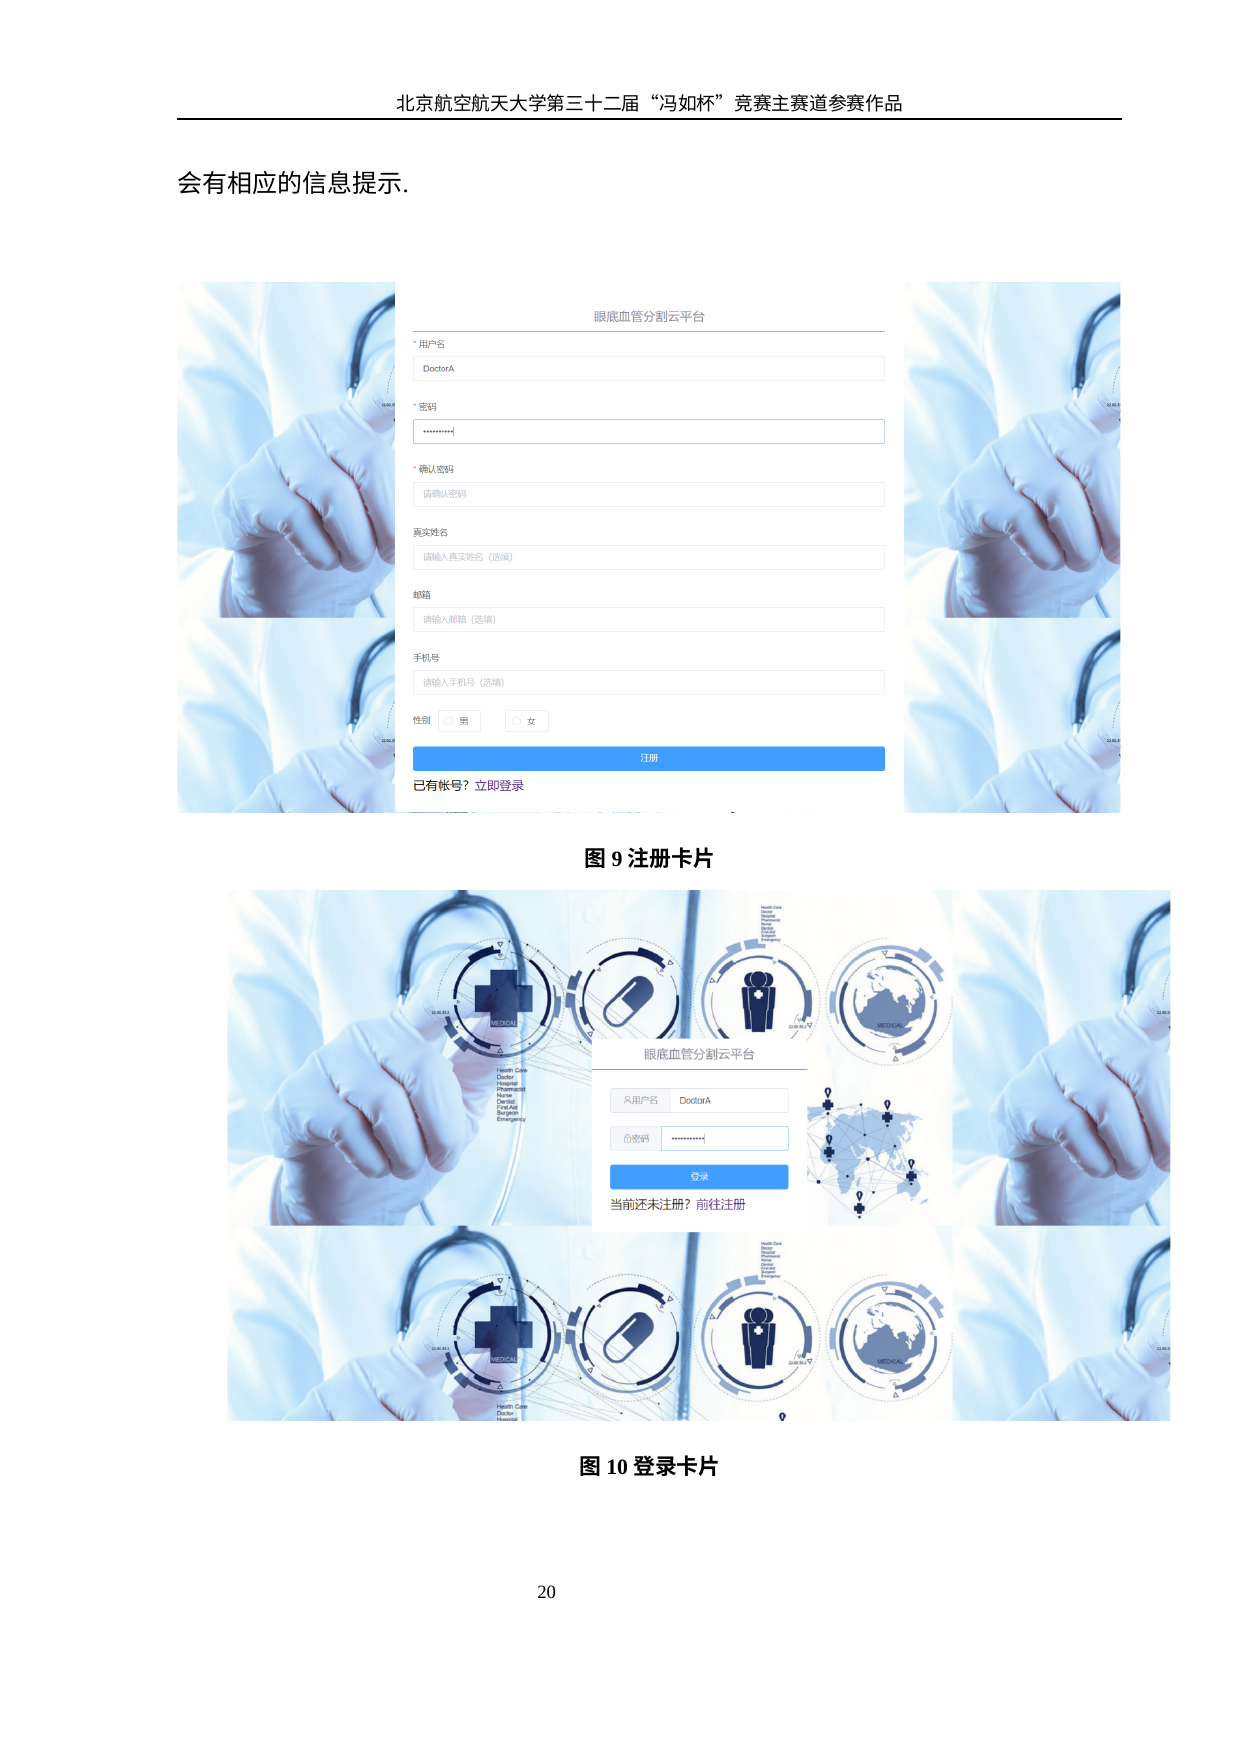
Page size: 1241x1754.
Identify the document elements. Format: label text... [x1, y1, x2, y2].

picture [177, 282, 1121, 813]
picture [227, 890, 1171, 1421]
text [177, 148, 1122, 216]
